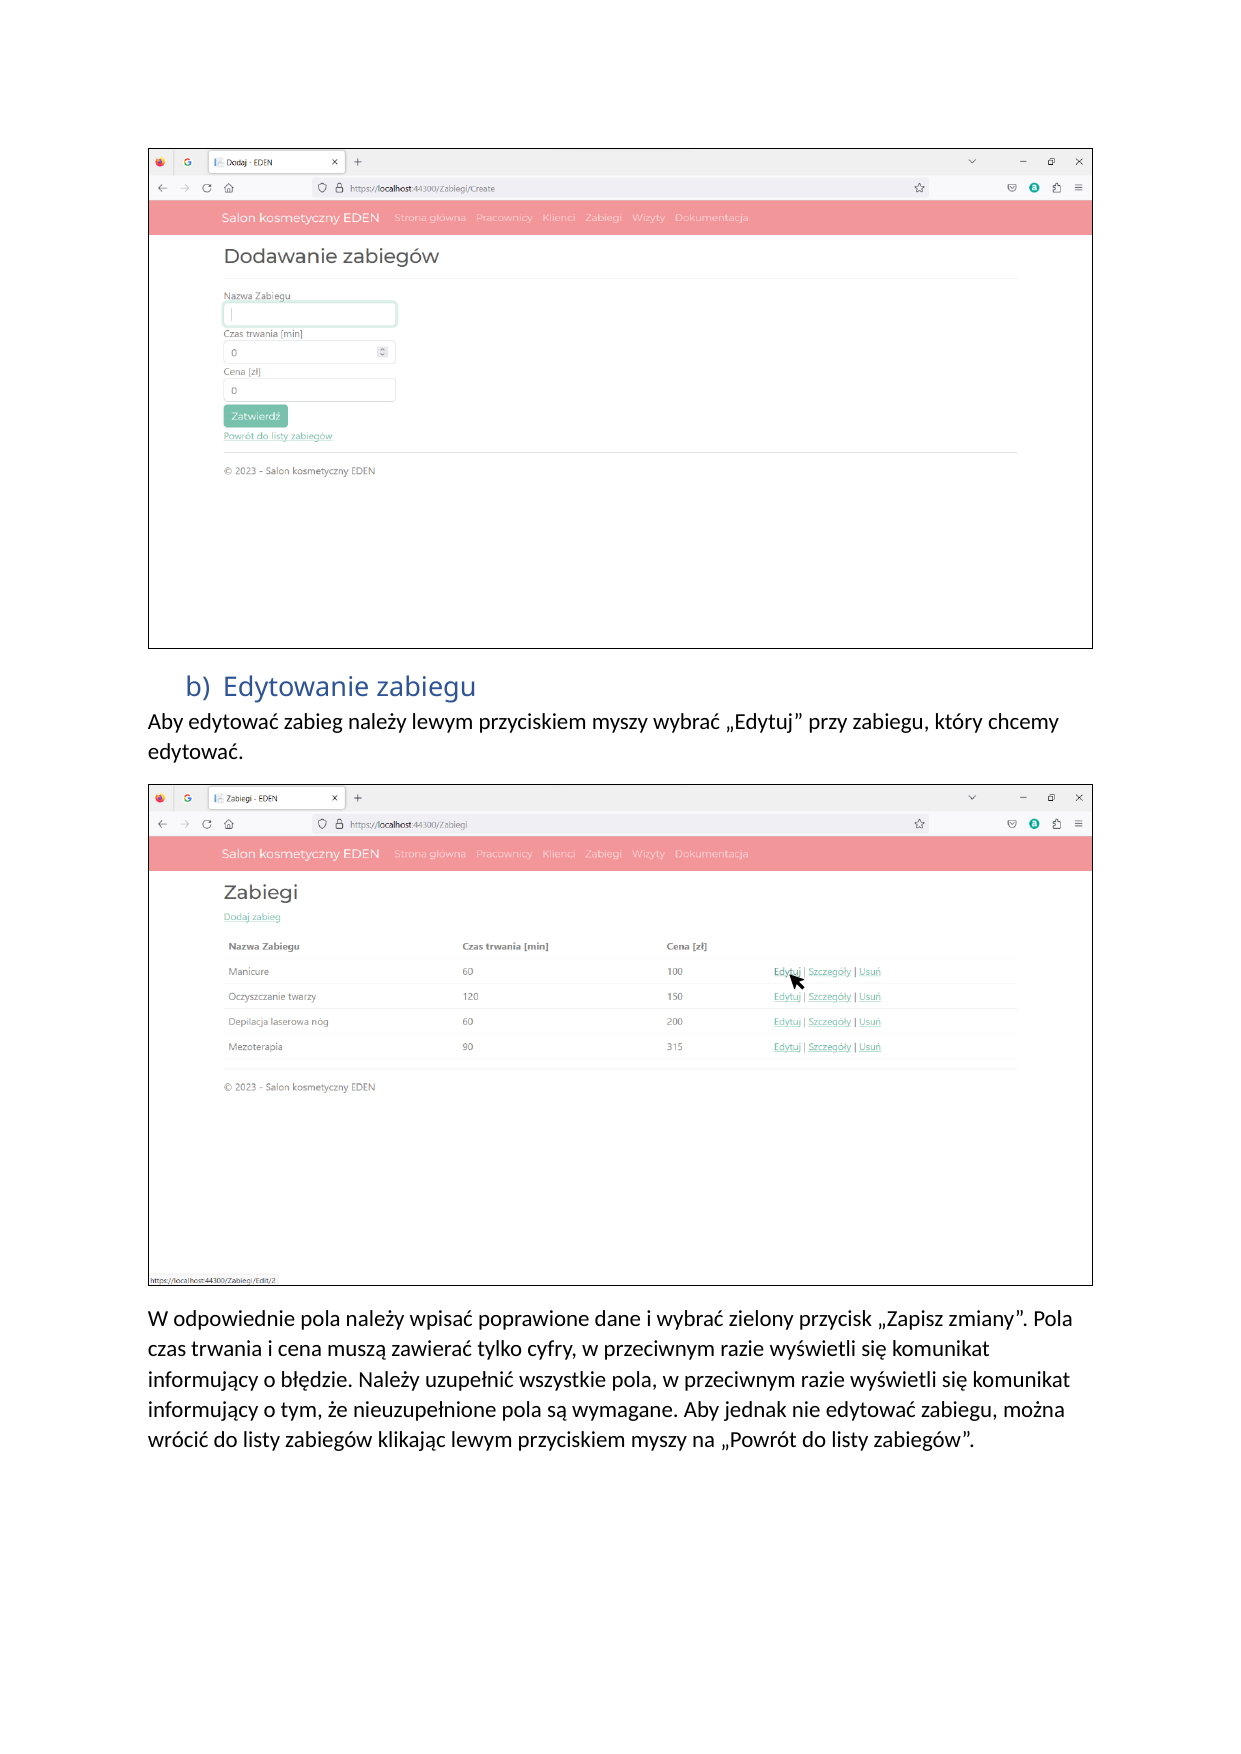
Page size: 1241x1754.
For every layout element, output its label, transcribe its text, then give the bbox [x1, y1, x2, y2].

picture [149, 785, 1092, 1285]
picture [149, 149, 1092, 648]
text W odpowiednie pola należy wpisać poprawione dane i wybrać zielony przycisk „Zapisz zmiany”. Pola czas trwania i cena muszą zawierać tylko cyfry, w przeciwnym razie wyświetli się komunikat informujący o błędzie. Należy uzupełnić wszystkie pola, w przeciwnym razie wyświetli się komunikat informujący o tym, że nieuzupełnione pola są wymagane. Aby jednak nie edytować zabiegu, można wrócić do listy zabiegów klikając lewym przyciskiem myszy na „Powrót do listy zabiegów”. [148, 1304, 1093, 1453]
text Aby edytować zabieg należy lewym przyciskiem myszy wybrać „Edytuj” przy zabiegu, który chcemy edytować. [148, 707, 1093, 765]
subtitle Edytowanie zabiegu [185, 667, 1093, 704]
